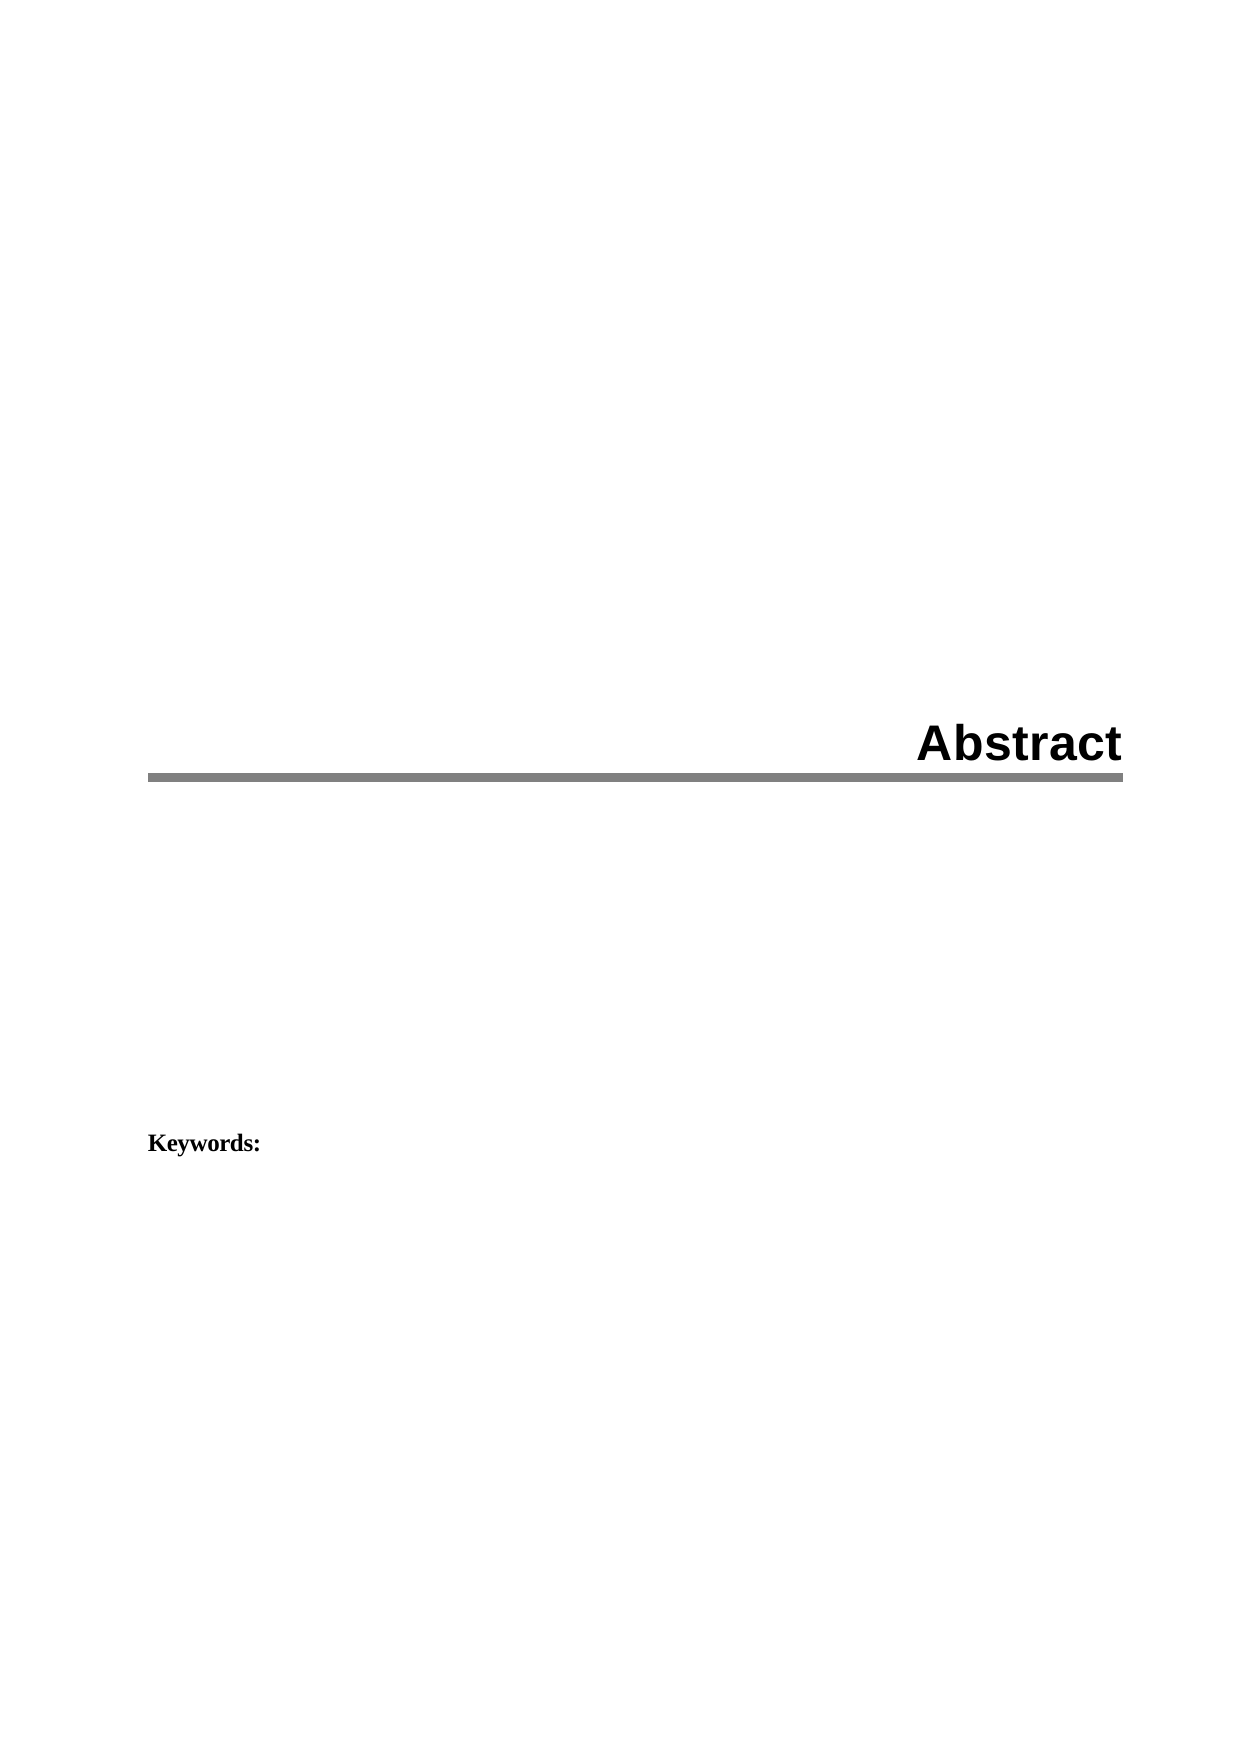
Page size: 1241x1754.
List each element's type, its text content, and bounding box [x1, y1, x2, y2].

text Abstract [148, 713, 1123, 773]
text Keywords: [148, 1128, 1122, 1156]
